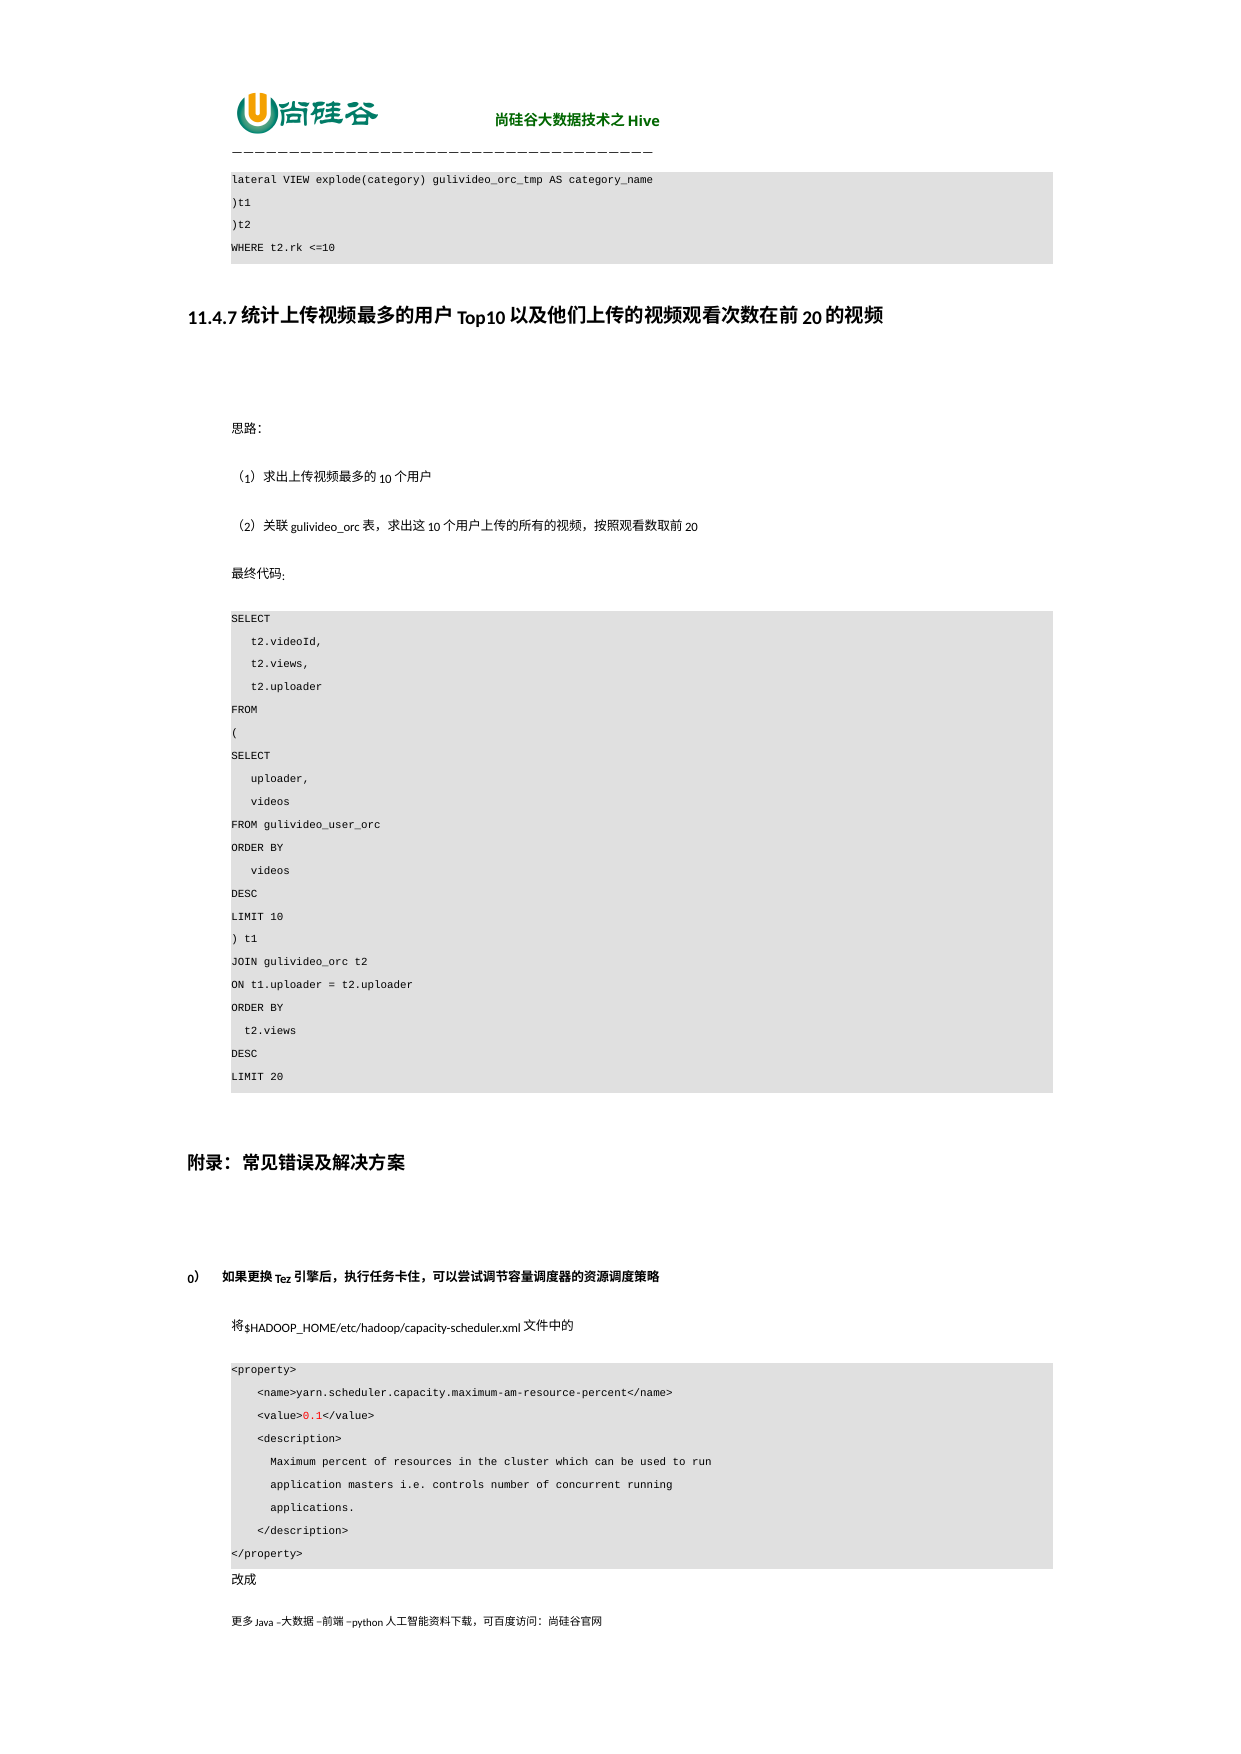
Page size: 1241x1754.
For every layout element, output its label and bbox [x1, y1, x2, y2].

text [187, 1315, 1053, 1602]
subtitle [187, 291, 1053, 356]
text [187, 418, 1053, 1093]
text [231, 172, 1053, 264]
picture [231, 88, 382, 138]
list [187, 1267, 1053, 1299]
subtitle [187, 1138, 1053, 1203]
